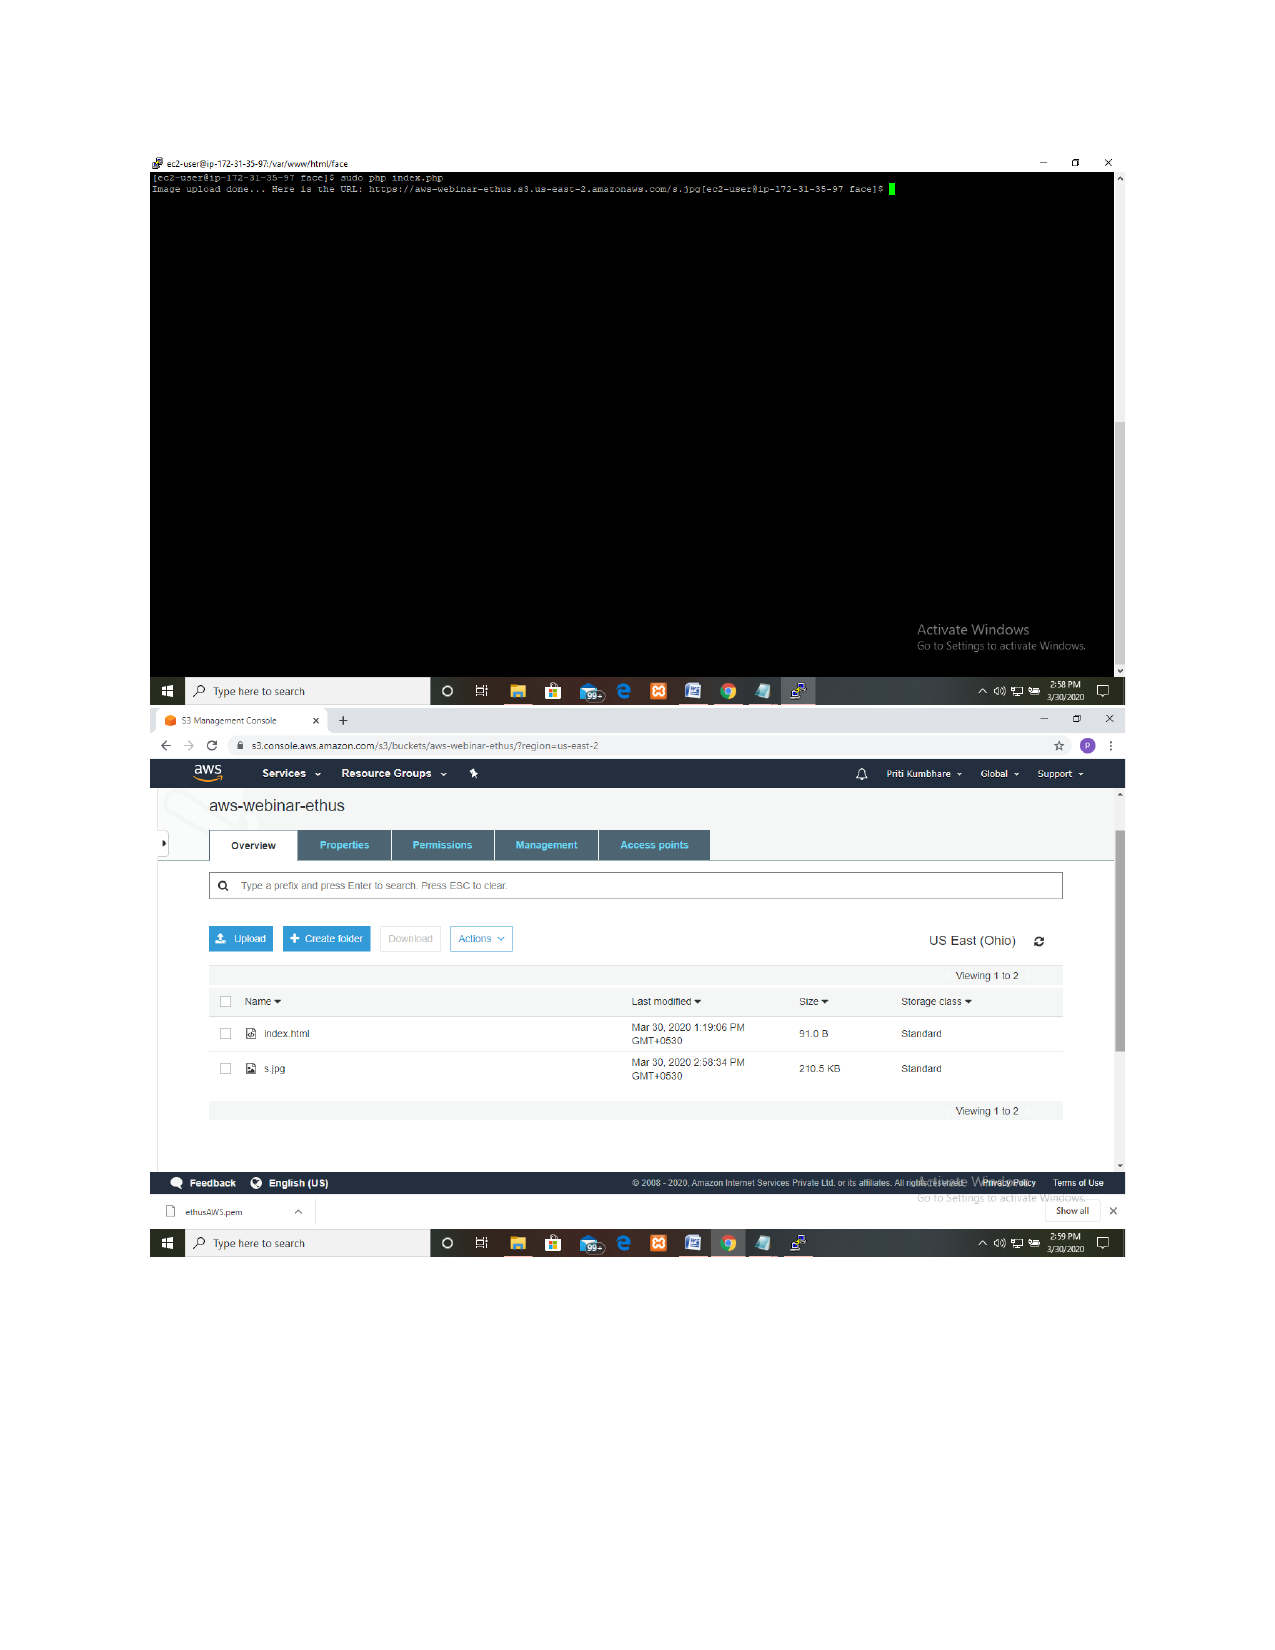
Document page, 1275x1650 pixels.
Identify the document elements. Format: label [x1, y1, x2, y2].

picture [150, 708, 1125, 1257]
picture [150, 156, 1125, 705]
